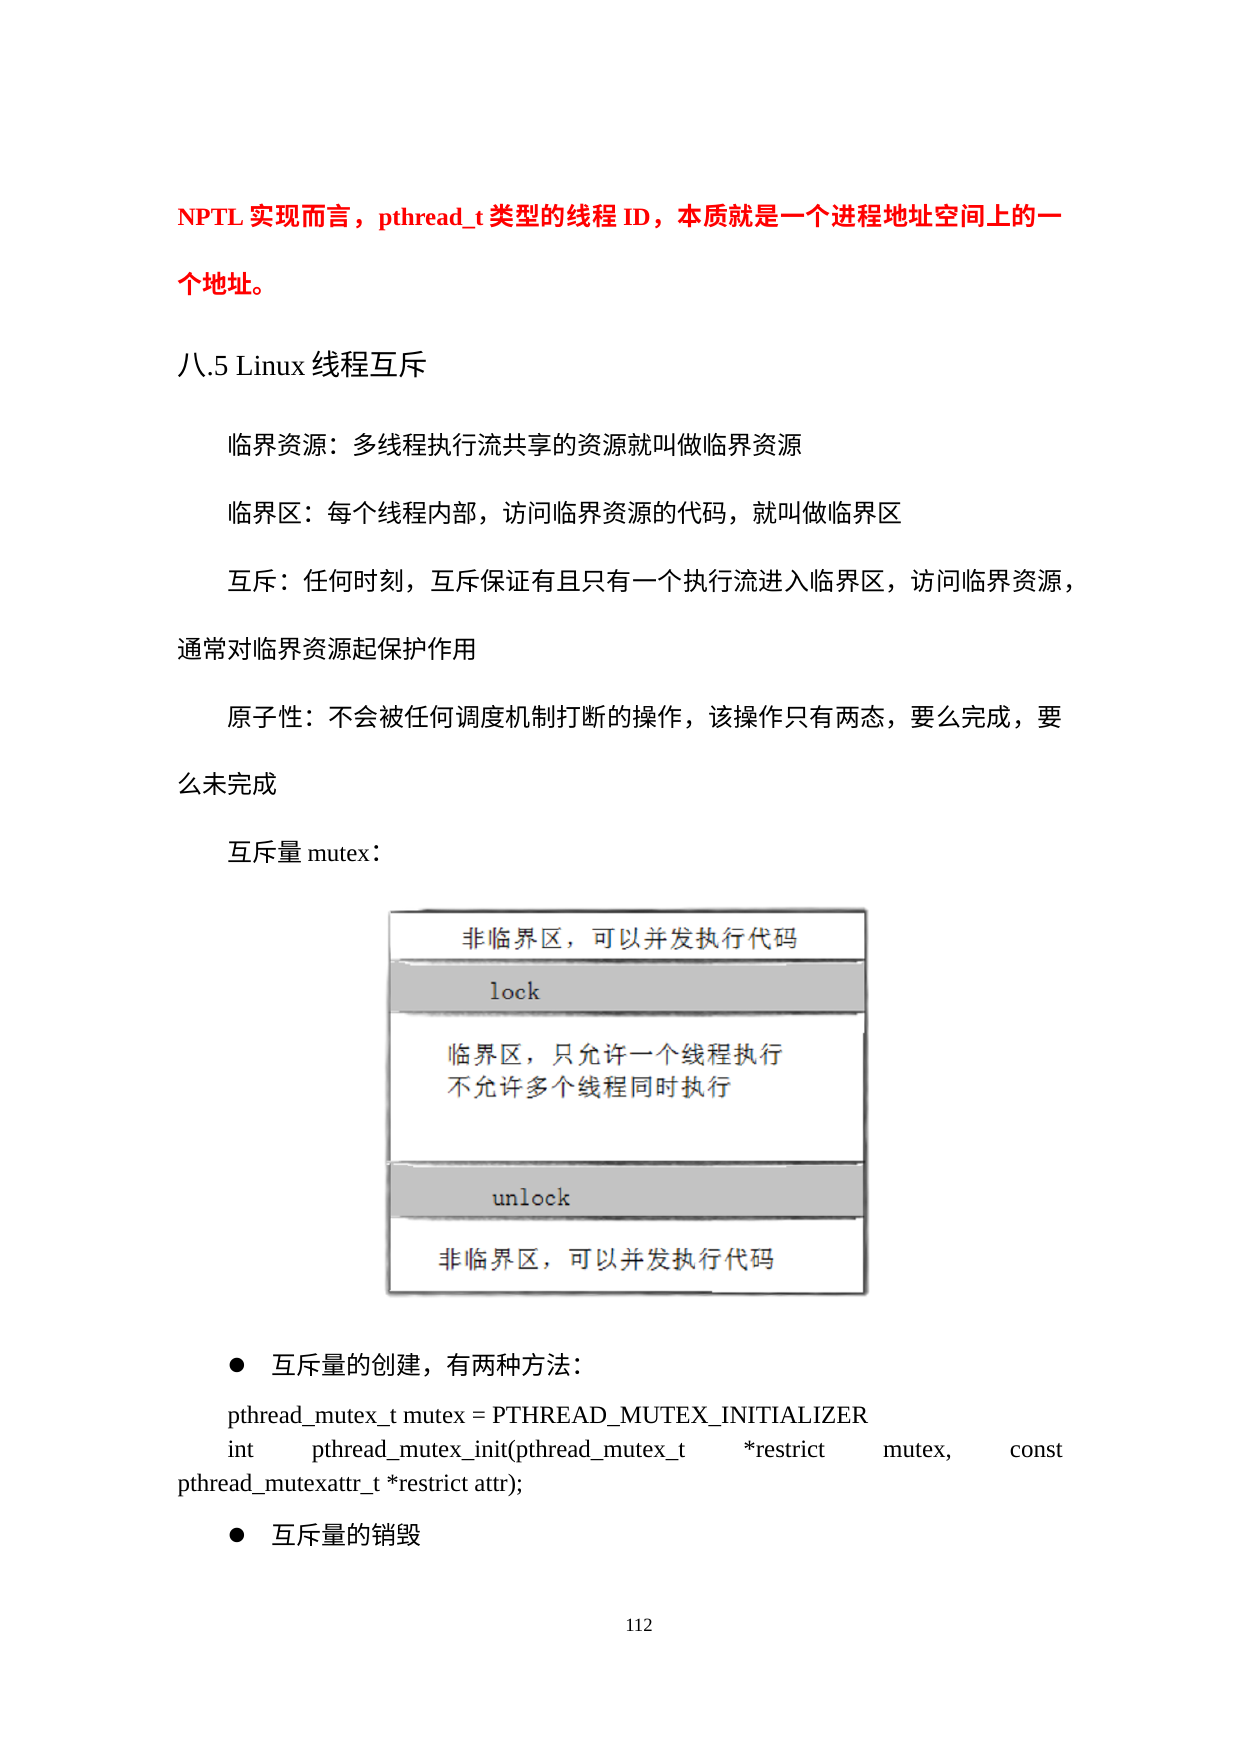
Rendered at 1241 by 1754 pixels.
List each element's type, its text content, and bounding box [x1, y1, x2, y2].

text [177, 181, 1063, 317]
text 临界区：每个线程内部，访问临界资源的代码，就叫做临界区 [177, 477, 1063, 545]
subtitle Linux线程互斥 [177, 329, 1063, 397]
text pthread_mutex_t mutex = PTHREAD_MUTEX_INITIALIZER [177, 1398, 1063, 1432]
text int pthread_mutex_init(pthread_mutex_t *restrict mutex, const pthread_mutexattr_t *restrict attr); [177, 1432, 1063, 1500]
list 互斥量的创建，有两种方法： [227, 1330, 1063, 1398]
text 互斥量mutex： [177, 817, 1063, 885]
list 互斥量的销毁 [227, 1500, 1063, 1568]
text 临界资源：多线程执行流共享的资源就叫做临界资源 [177, 409, 1063, 477]
text 原子性：不会被任何调度机制打断的操作，该操作只有两态，要么完成，要么未完成 [177, 681, 1063, 817]
picture [358, 897, 883, 1304]
text 互斥：任何时刻，互斥保证有且只有一个执行流进入临界区，访问临界资源，通常对临界资源起保护作用 [177, 545, 1063, 681]
